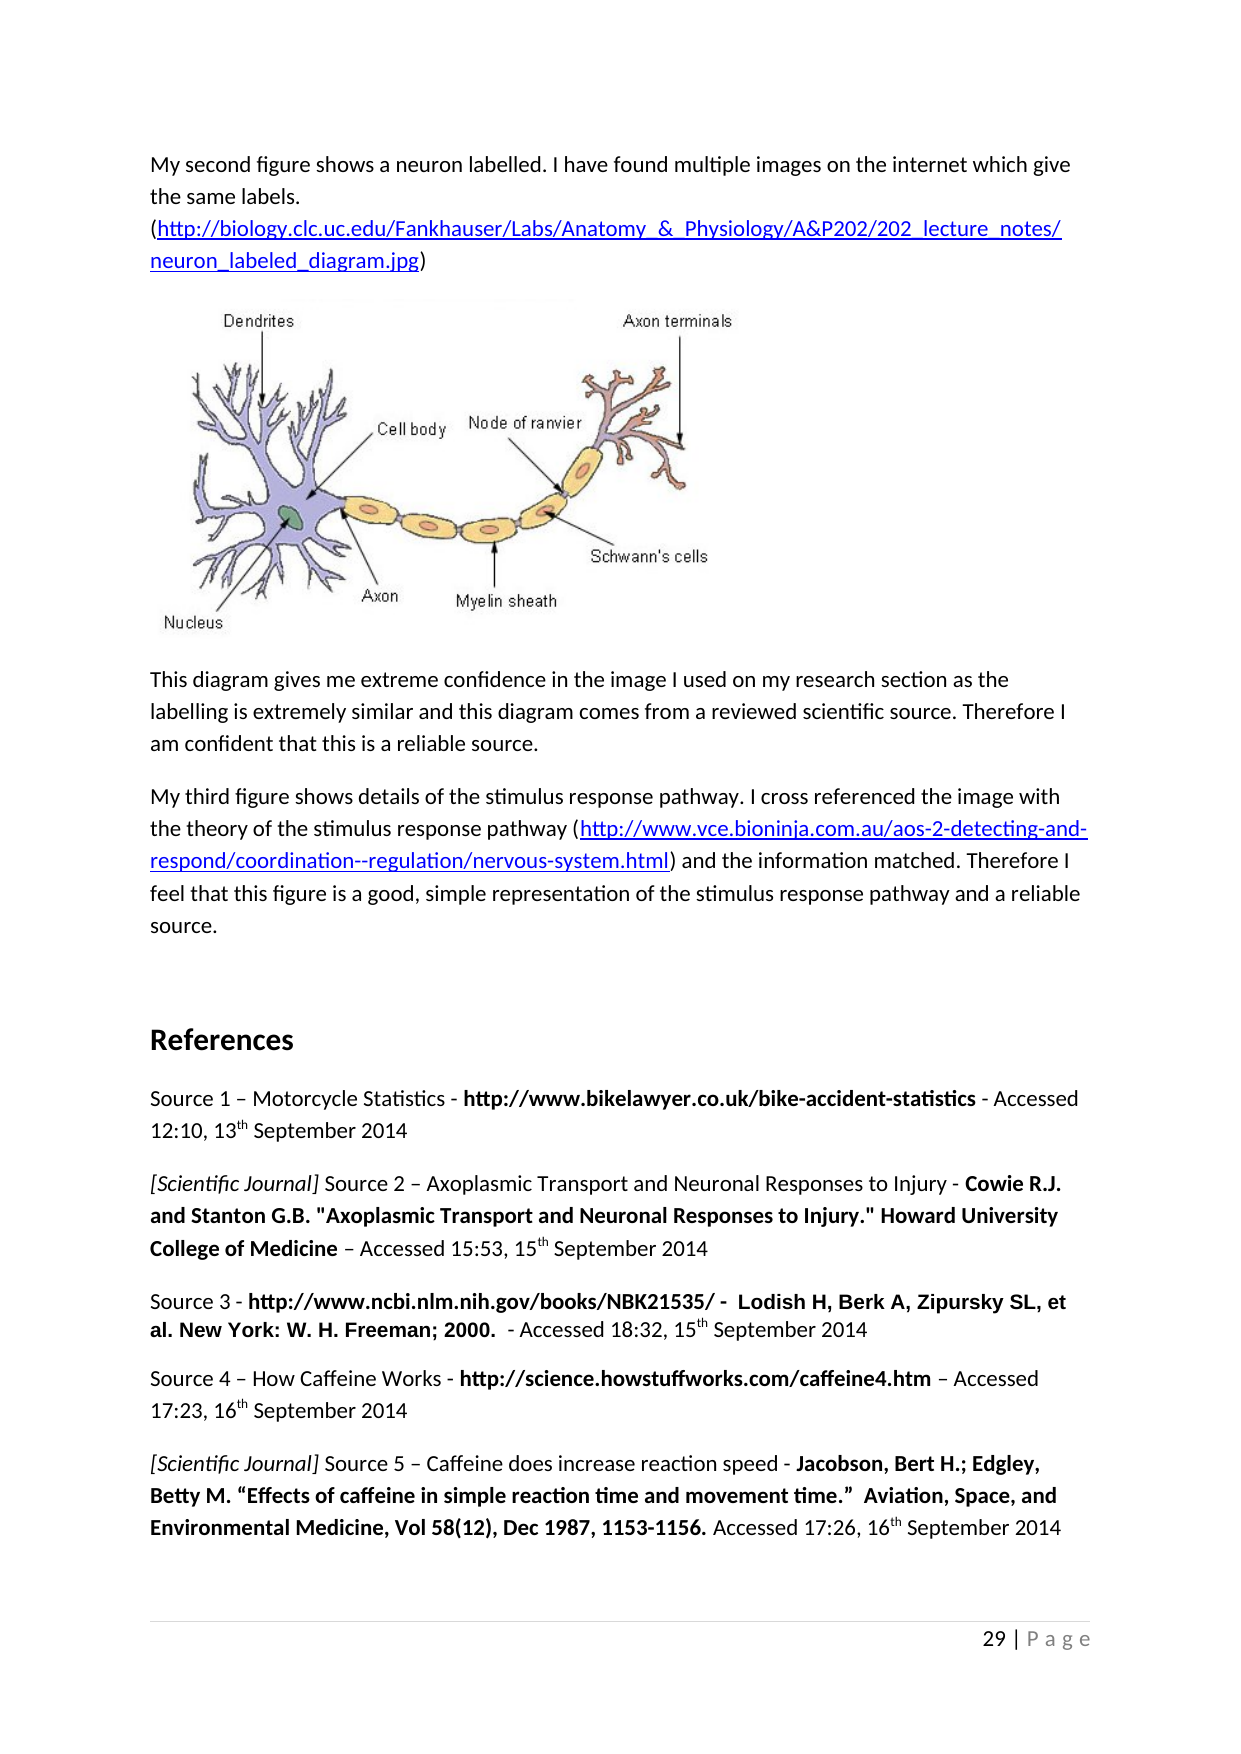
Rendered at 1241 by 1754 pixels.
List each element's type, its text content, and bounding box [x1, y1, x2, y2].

text References [150, 1020, 1090, 1058]
text Source 3 - http://www.ncbi.nlm.nih.gov/books/NBK21535/ - Lodish H, Berk A, Zipursky SL, et al. New York: W. H. Freeman; 2000. - Accessed 18:32, 15th September 2014 [150, 1287, 1090, 1343]
picture [150, 299, 744, 640]
text Source 4 – How Caffeine Works - http://science.howstuffworks.com/caffeine4.htm – Accessed 17:23, 16th September 2014 [150, 1364, 1090, 1424]
text [Scientific Journal] Source 2 – Axoplasmic Transport and Neuronal Responses to Injury - Cowie R.J. and Stanton G.B. "Axoplasmic Transport and Neuronal Responses to Injury." Howard University College of Medicine – Accessed 15:53, 15th September 2014 [150, 1169, 1090, 1262]
text This diagram gives me extreme confidence in the image I used on my research section as the labelling is extremely similar and this diagram comes from a reviewed scientific source. Therefore I am confident that this is a reliable source. [150, 665, 1090, 757]
text My third figure shows details of the stimulus response pathway. I cross referenced the image with the theory of the stimulus response pathway (http://www.vce.bioninja.com.au/aos-2-detecting-and-respond/coordination--regulation/nervous-system.html) and the information matched. Therefore I feel that this figure is a good, simple representation of the stimulus response pathway and a reliable source. [150, 782, 1090, 939]
text [Scientific Journal] Source 5 – Caffeine does increase reaction speed - Jacobson, Bert H.; Edgley, Betty M. “Effects of caffeine in simple reaction time and movement time.” Aviation, Space, and Environmental Medicine, Vol 58(12), Dec 1987, 1153-1156. Accessed 17:26, 16th September 2014 [150, 1449, 1090, 1541]
text Source 1 – Motorcycle Statistics - http://www.bikelawyer.co.uk/bike-accident-statistics - Accessed 12:10, 13th September 2014 [150, 1084, 1090, 1144]
text My second figure shows a neuron labelled. I have found multiple images on the internet which give the same labels. (http://biology.clc.uc.edu/Fankhauser/Labs/Anatomy_&_Physiology/A&P202/202_lecture_notes/neuron_labeled_diagram.jpg) [150, 150, 1090, 274]
